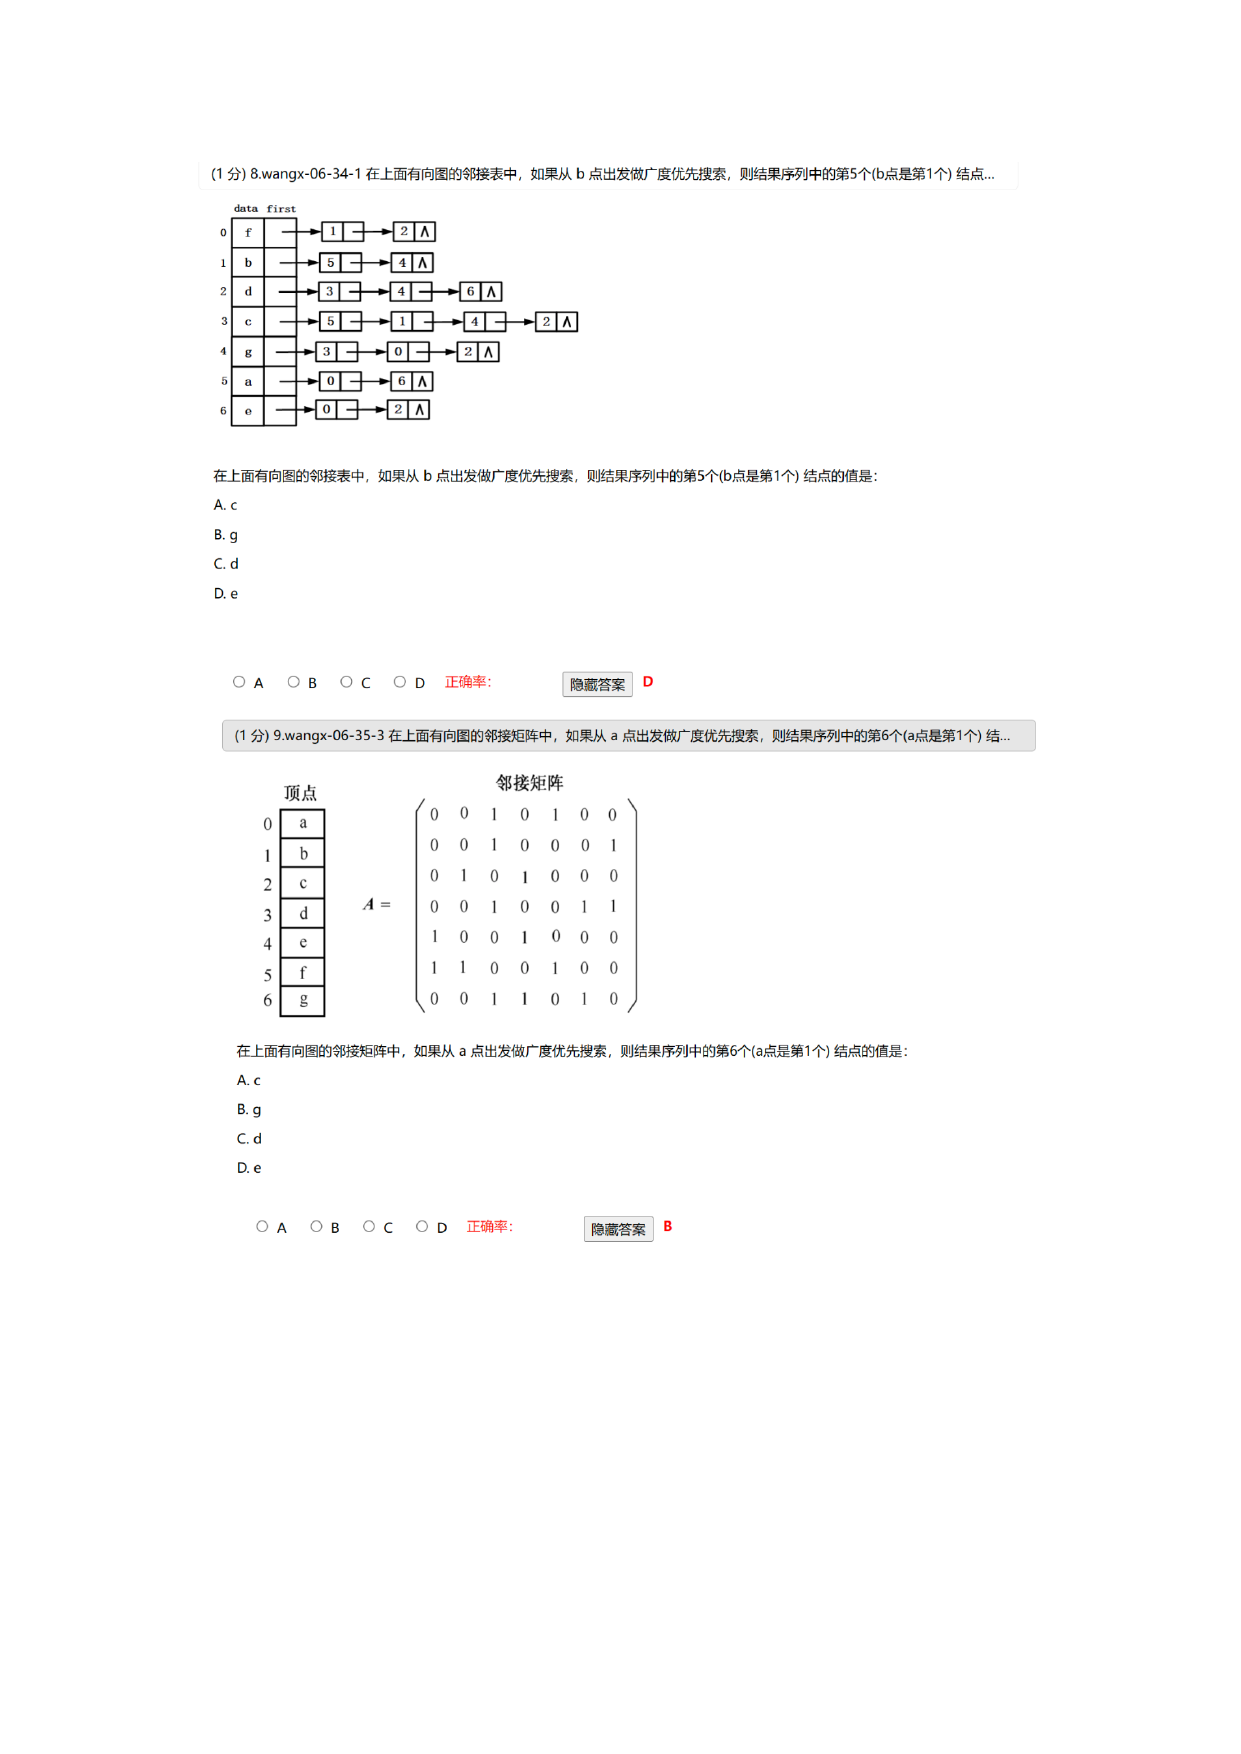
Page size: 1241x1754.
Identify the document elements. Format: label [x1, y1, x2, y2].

picture [187, 714, 1053, 1249]
picture [187, 162, 1053, 711]
